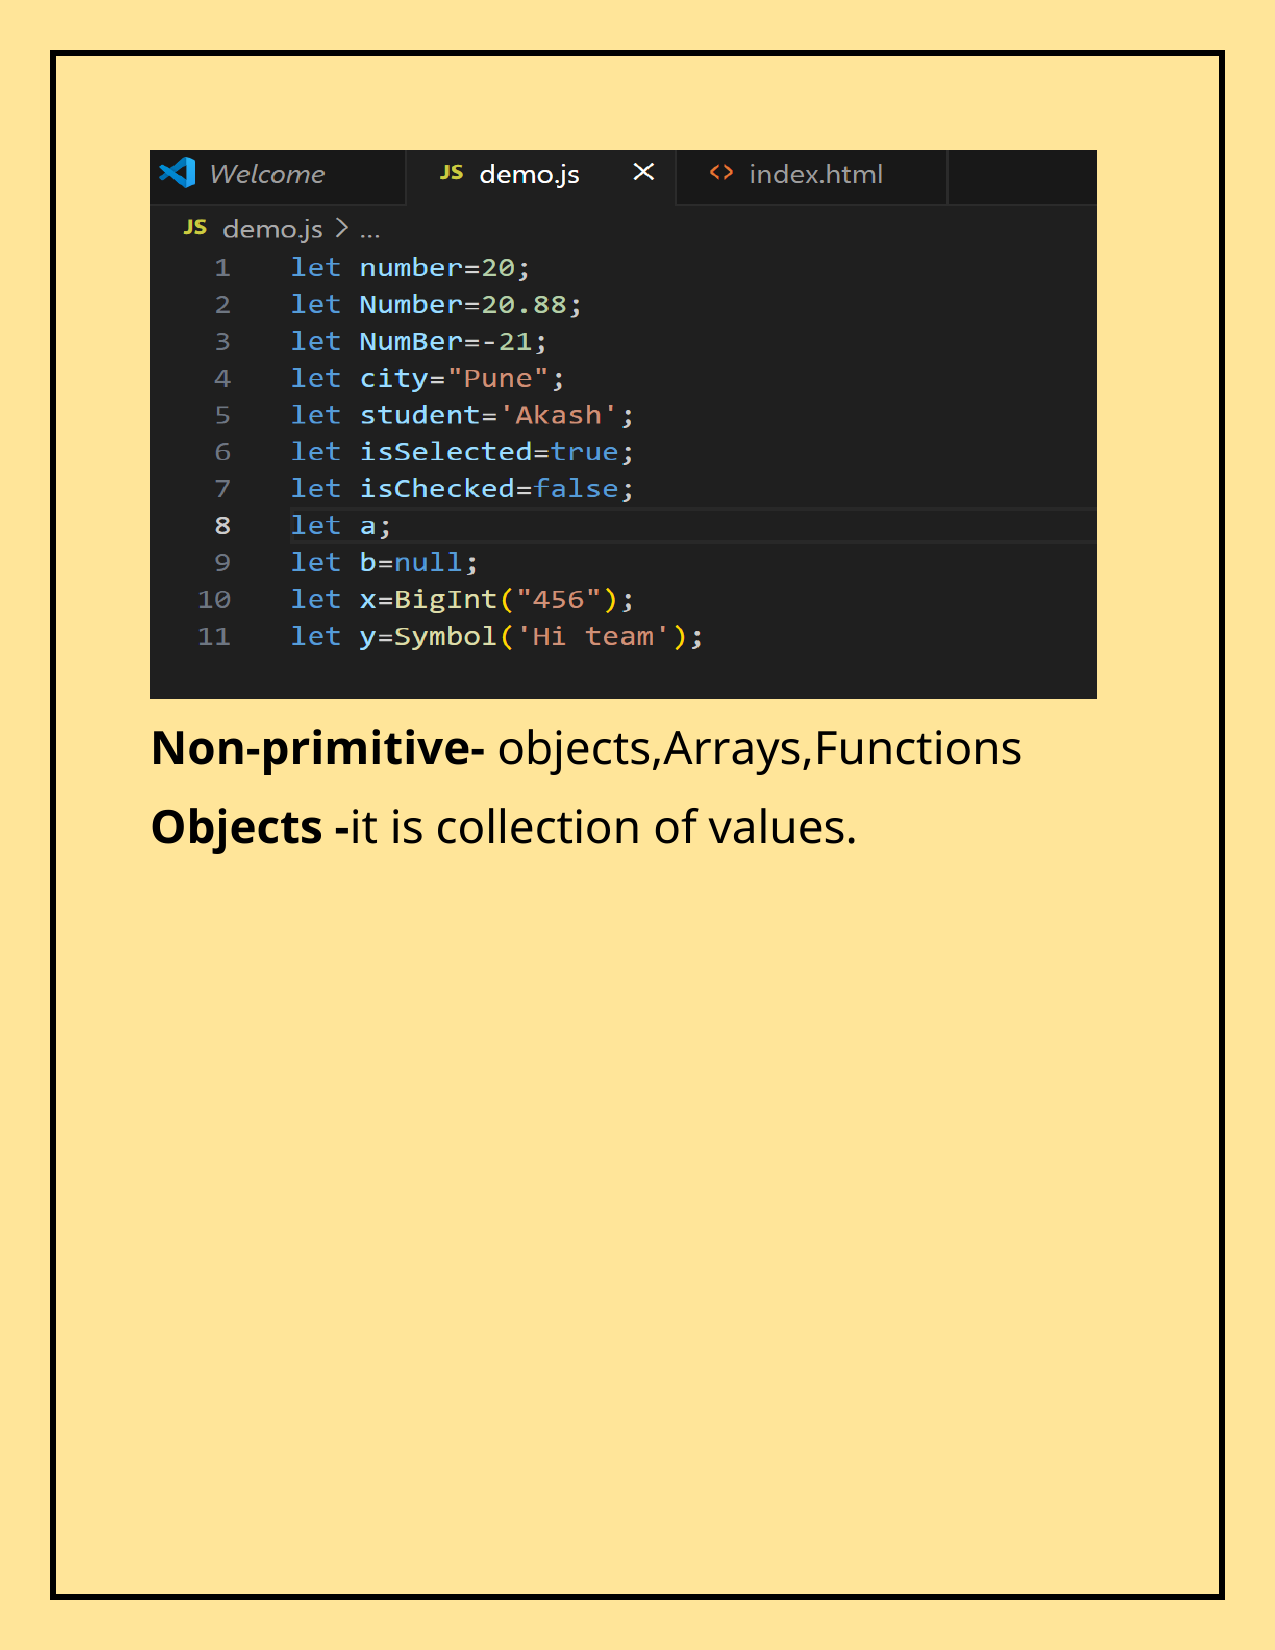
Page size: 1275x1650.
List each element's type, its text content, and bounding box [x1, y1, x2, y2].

text Non-primitive- objects,Arrays,Functions [150, 716, 1125, 778]
text Objects -it is collection of values. [150, 795, 1125, 857]
picture [150, 150, 1097, 699]
